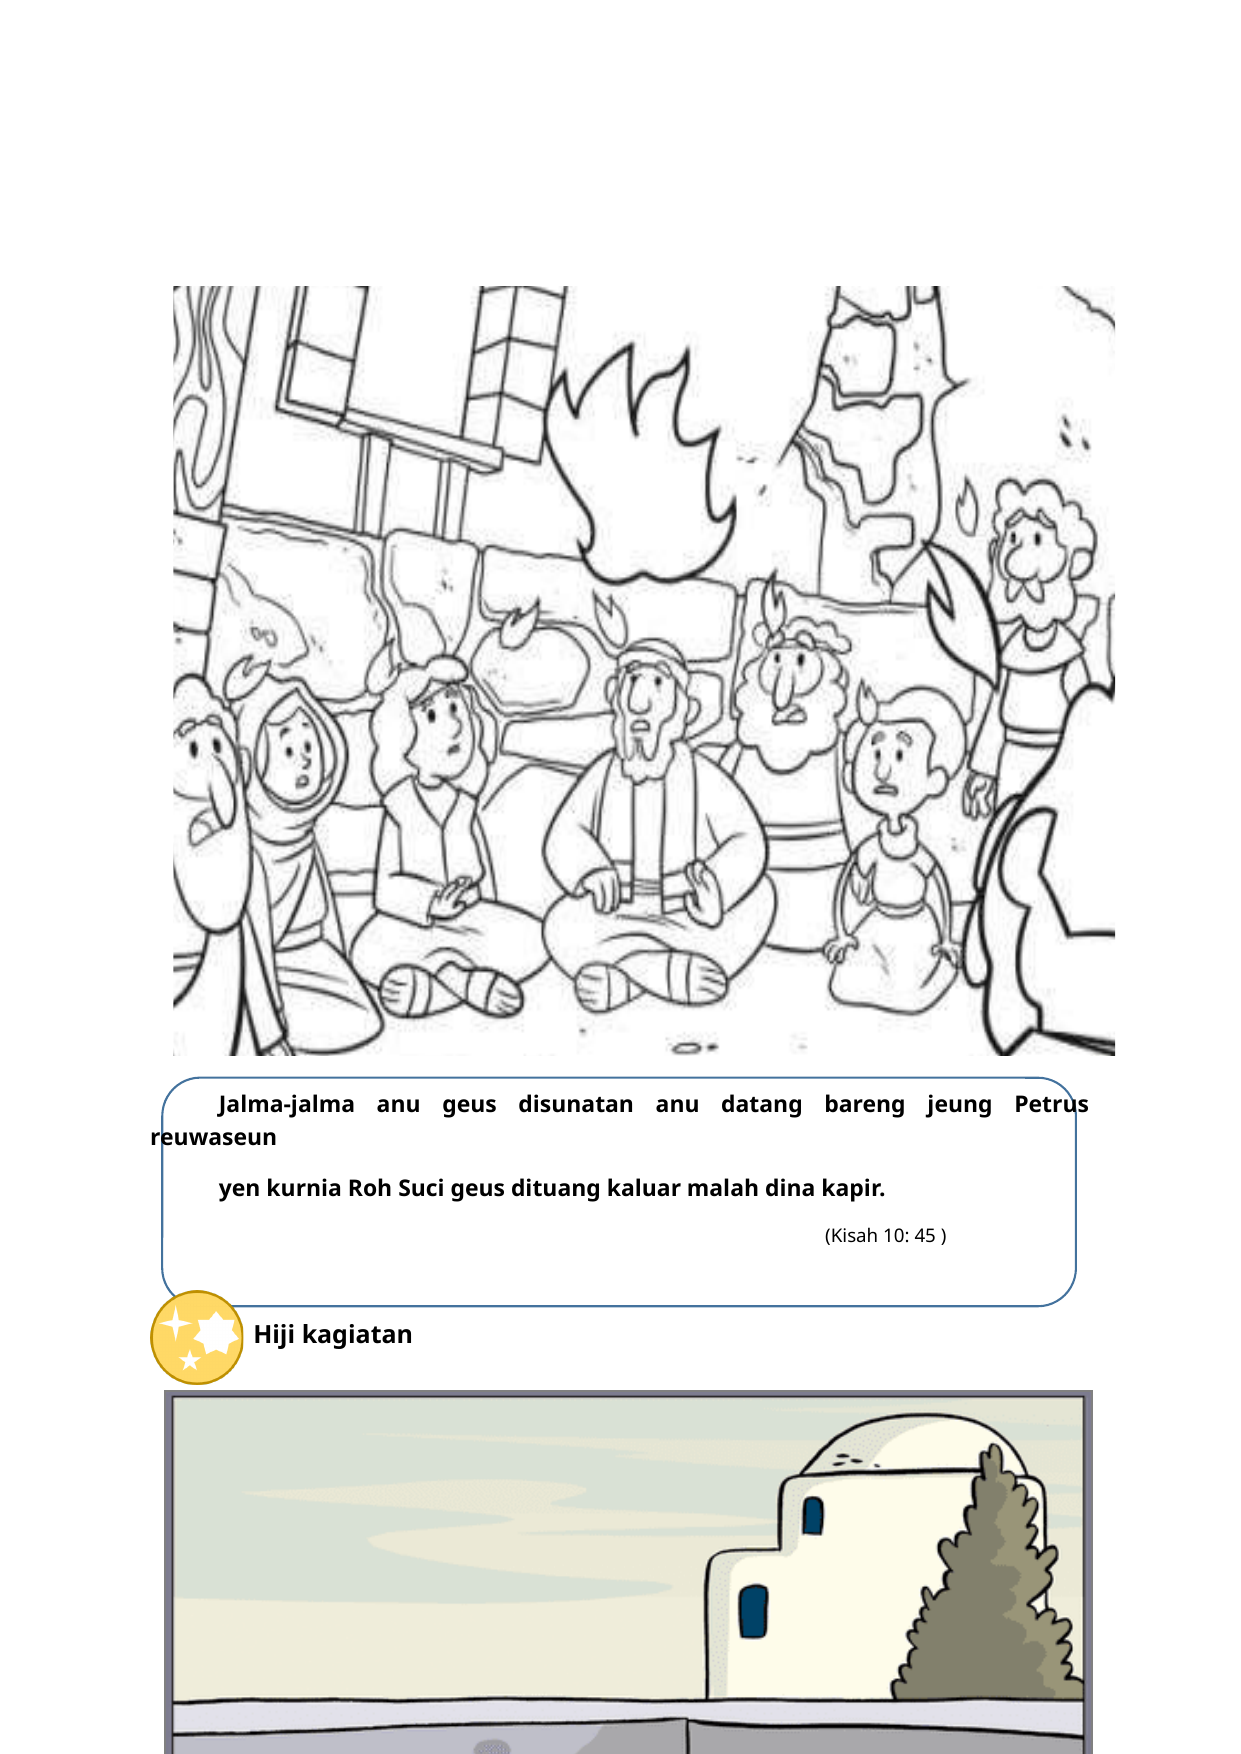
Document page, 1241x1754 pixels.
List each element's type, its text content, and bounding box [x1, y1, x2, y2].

text Jalma-jalma anu geus disunatan anu datang bareng jeung Petrus reuwaseun [150, 1088, 1090, 1153]
picture [166, 1392, 1091, 1754]
picture [150, 1290, 244, 1385]
picture [173, 286, 1116, 1056]
text Hiji kagiatan [244, 1317, 1090, 1351]
text yen kurnia Roh Suci geus dituang kaluar malah dina kapir. [150, 1172, 1090, 1203]
text (Kisah 10: 45 ) [150, 1222, 1090, 1248]
